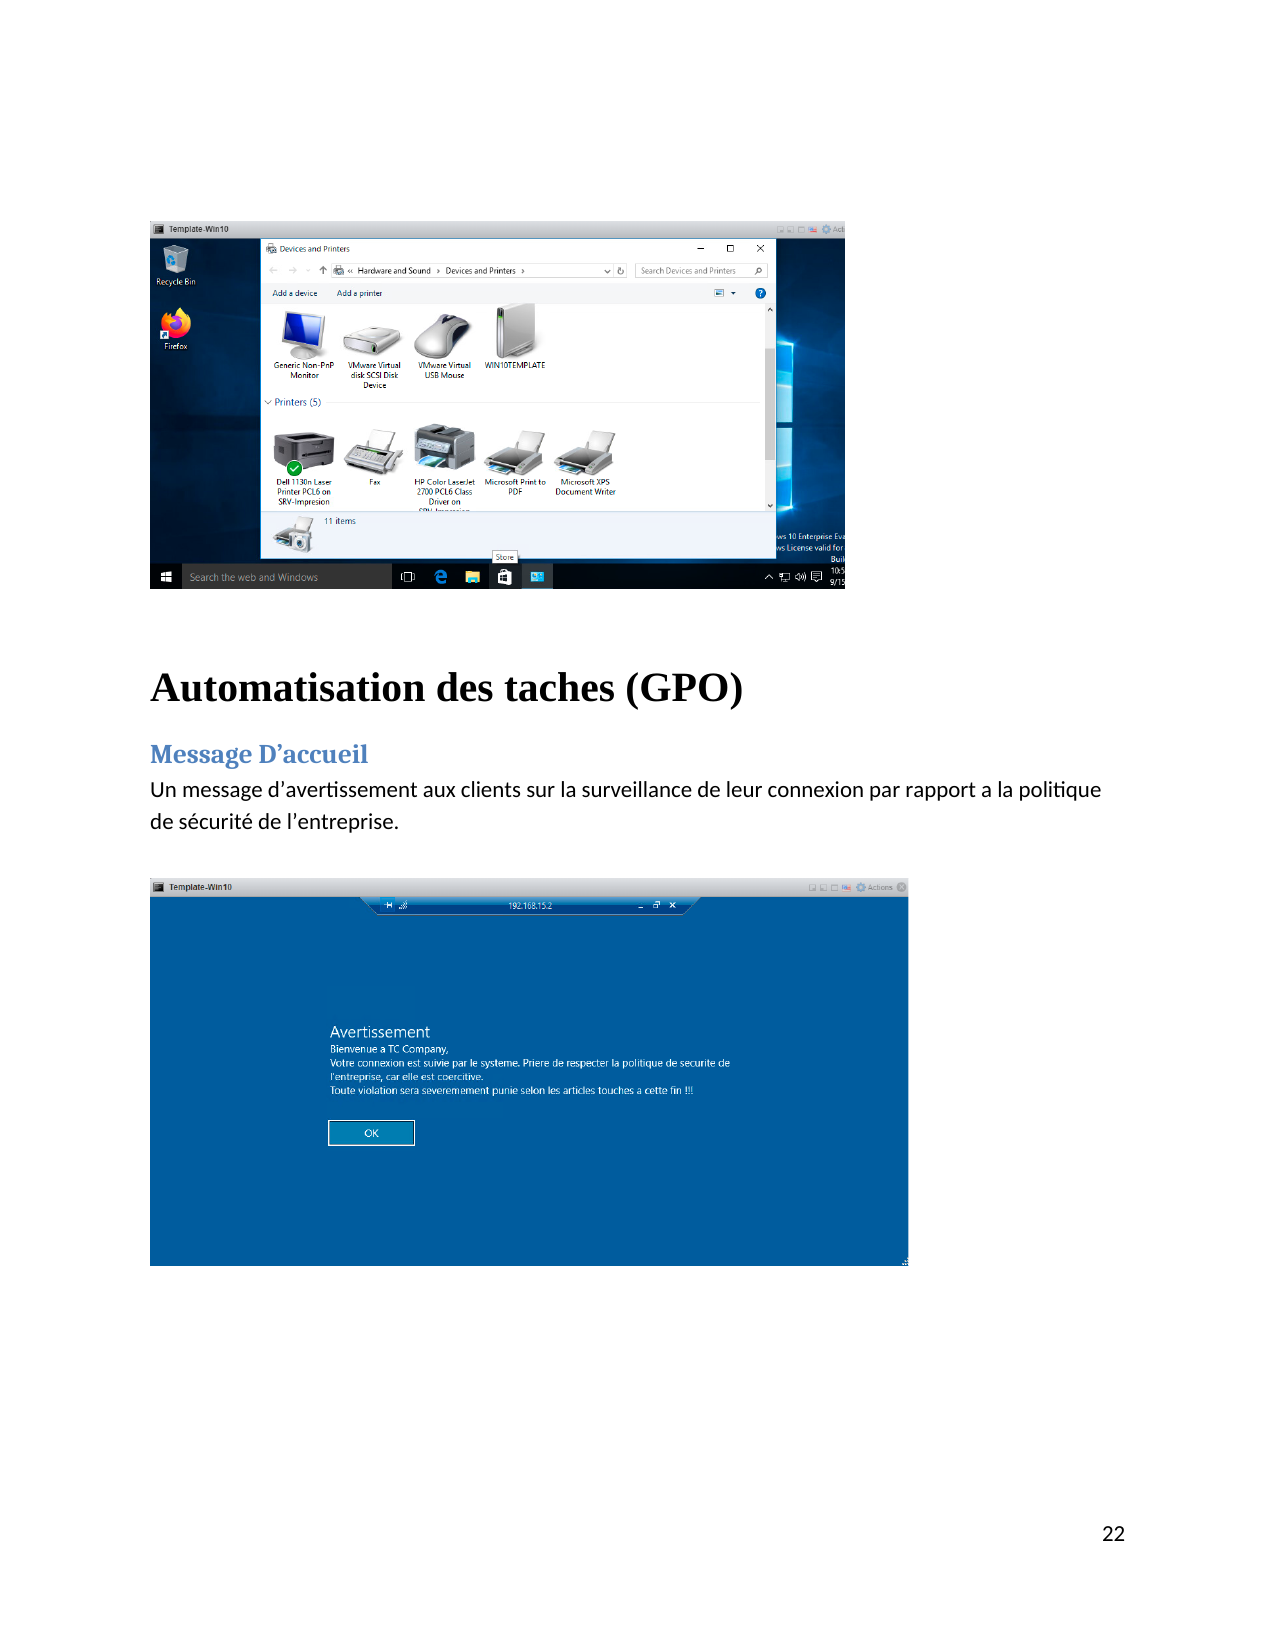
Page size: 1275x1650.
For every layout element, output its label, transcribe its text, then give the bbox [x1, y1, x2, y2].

text Un message d’avertissement aux clients sur la surveillance de leur connexion par rapport a la politique de sécurité de l’entreprise. [150, 775, 1125, 835]
picture [150, 878, 909, 1266]
subtitle Message D’accueil [150, 739, 1125, 770]
picture [150, 221, 845, 589]
subtitle Automatisation des taches (GPO) [150, 662, 1125, 710]
